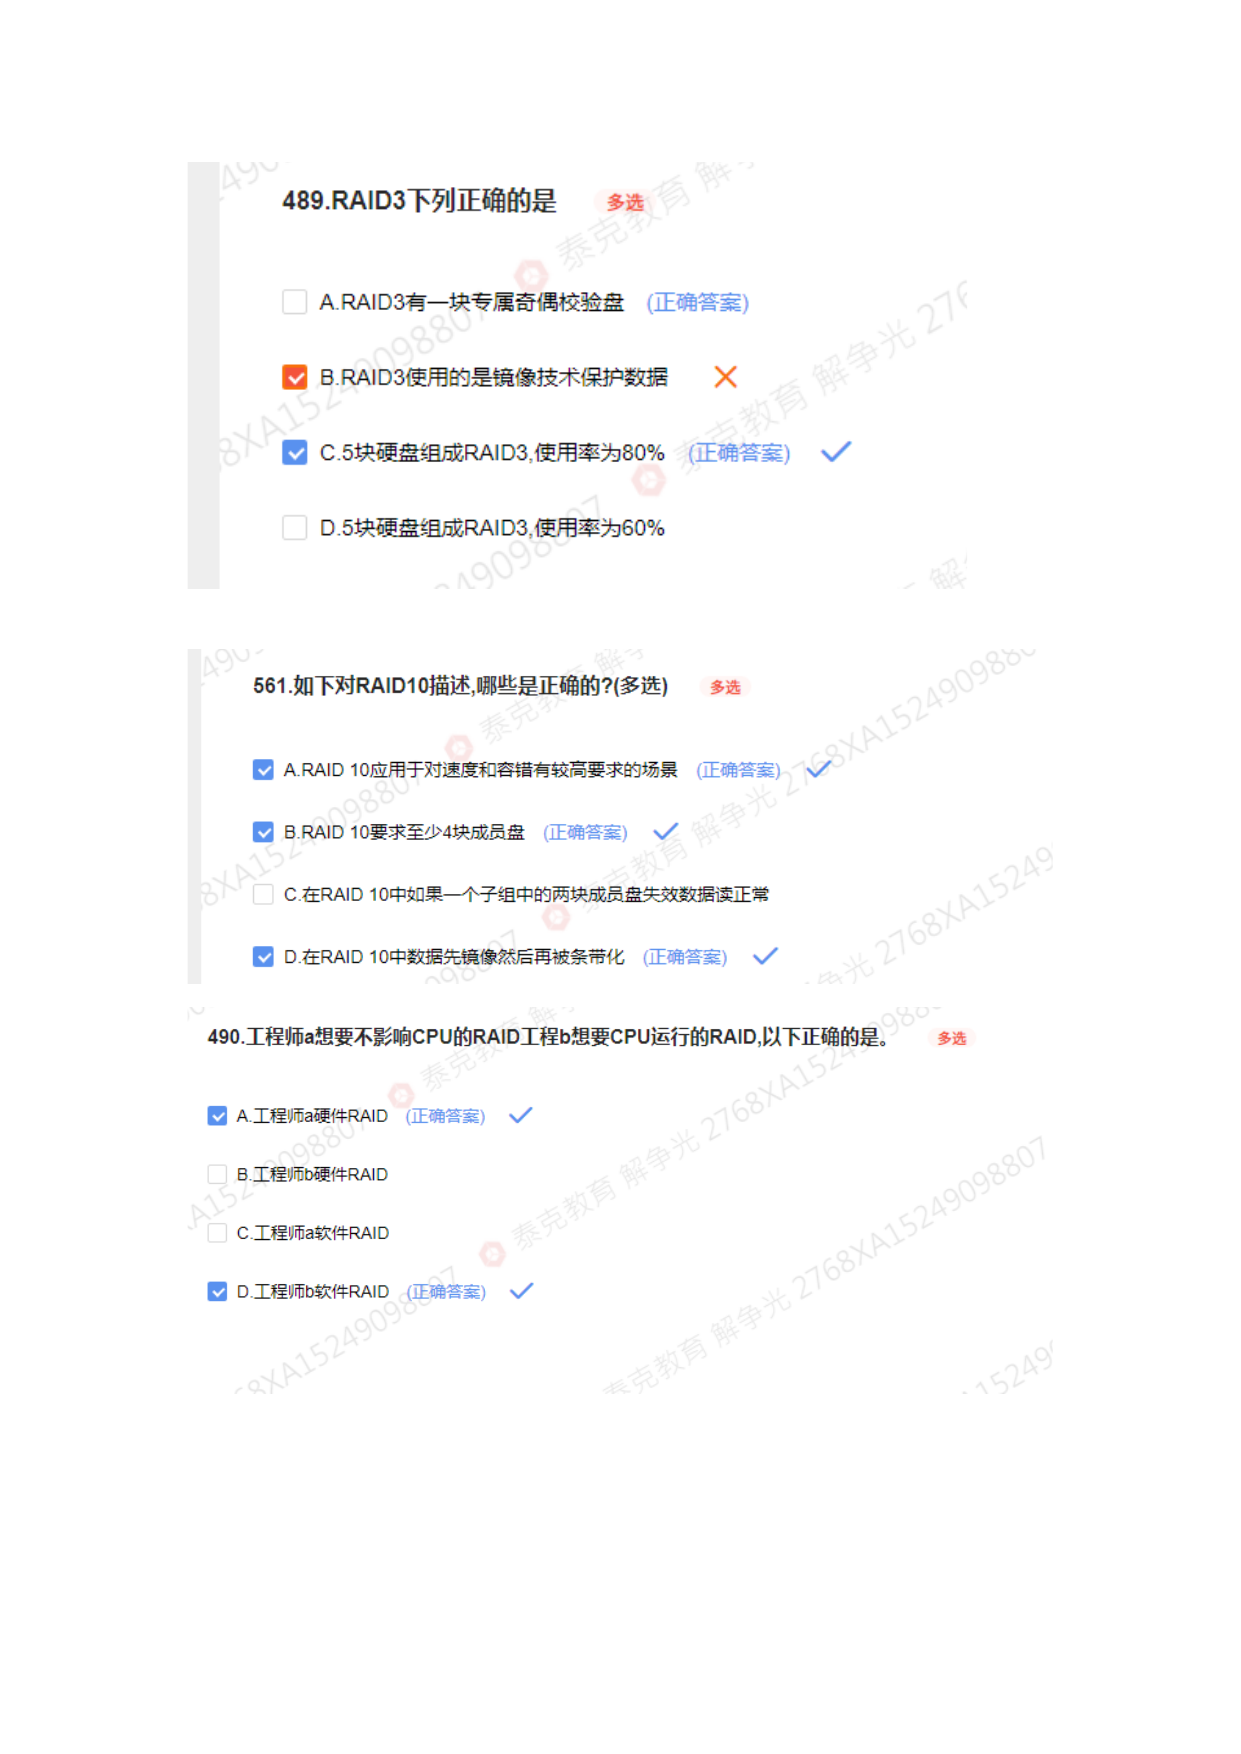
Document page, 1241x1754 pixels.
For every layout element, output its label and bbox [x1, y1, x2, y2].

picture [187, 649, 1053, 984]
picture [187, 1007, 1053, 1394]
picture [187, 162, 968, 589]
